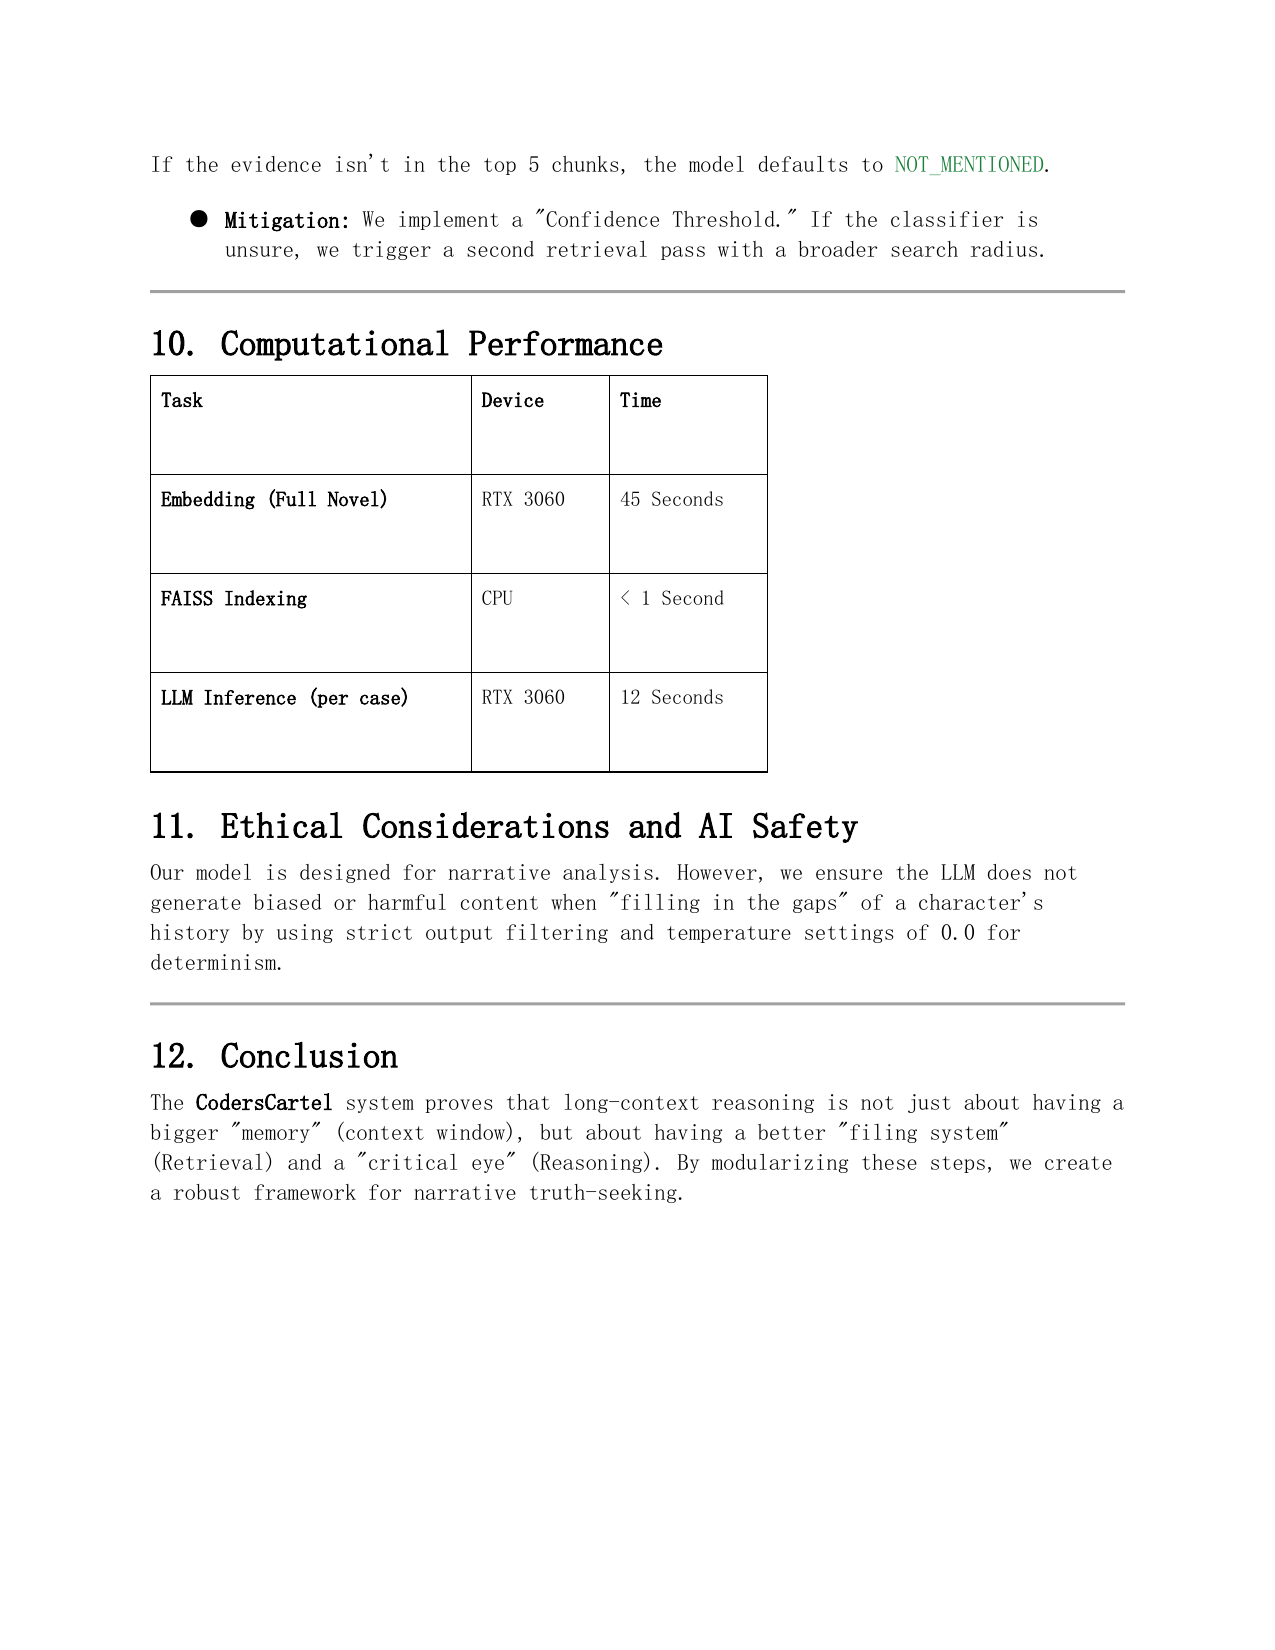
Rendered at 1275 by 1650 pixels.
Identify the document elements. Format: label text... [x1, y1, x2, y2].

text The CodersCartel system proves that long-context reasoning is not just about having a bigger "memory" (context window), but about having a better "filing system" (Retrieval) and a "critical eye" (Reasoning). By modularizing these steps, we create a robust framework for narrative truth-seeking. [150, 1087, 1125, 1203]
table_cell RTX 3060 [472, 673, 609, 771]
subtitle 11. Ethical Considerations and AI Safety [150, 802, 1125, 843]
table_header Time [610, 376, 767, 474]
table_cell LLM Inference (per case) [151, 673, 471, 771]
table_cell CPU [472, 574, 609, 672]
table_header Device [472, 376, 609, 474]
list Mitigation: We implement a "Confidence Threshold." If the classifier is unsure, we trigger a second retrieval pass with a broader search radius. [187, 205, 1125, 261]
table_cell < 1 Second [610, 574, 767, 672]
table_cell 12 Seconds [610, 673, 767, 771]
subtitle 12. Conclusion [150, 1032, 1125, 1073]
table_header Task [151, 376, 471, 474]
text If the evidence isn't in the top 5 chunks, the model defaults to NOT_MENTIONED. [150, 150, 1125, 176]
table_cell FAISS Indexing [151, 574, 471, 672]
subtitle 10. Computational Performance [150, 320, 1125, 360]
text Our model is designed for narrative analysis. However, we ensure the LLM does not generate biased or harmful content when "filling in the gaps" of a character's history by using strict output filtering and temperature settings of 0.0 for determinism. [150, 857, 1125, 973]
table_cell 45 Seconds [610, 475, 767, 573]
table_cell RTX 3060 [472, 475, 609, 573]
table_cell Embedding (Full Novel) [151, 475, 471, 573]
